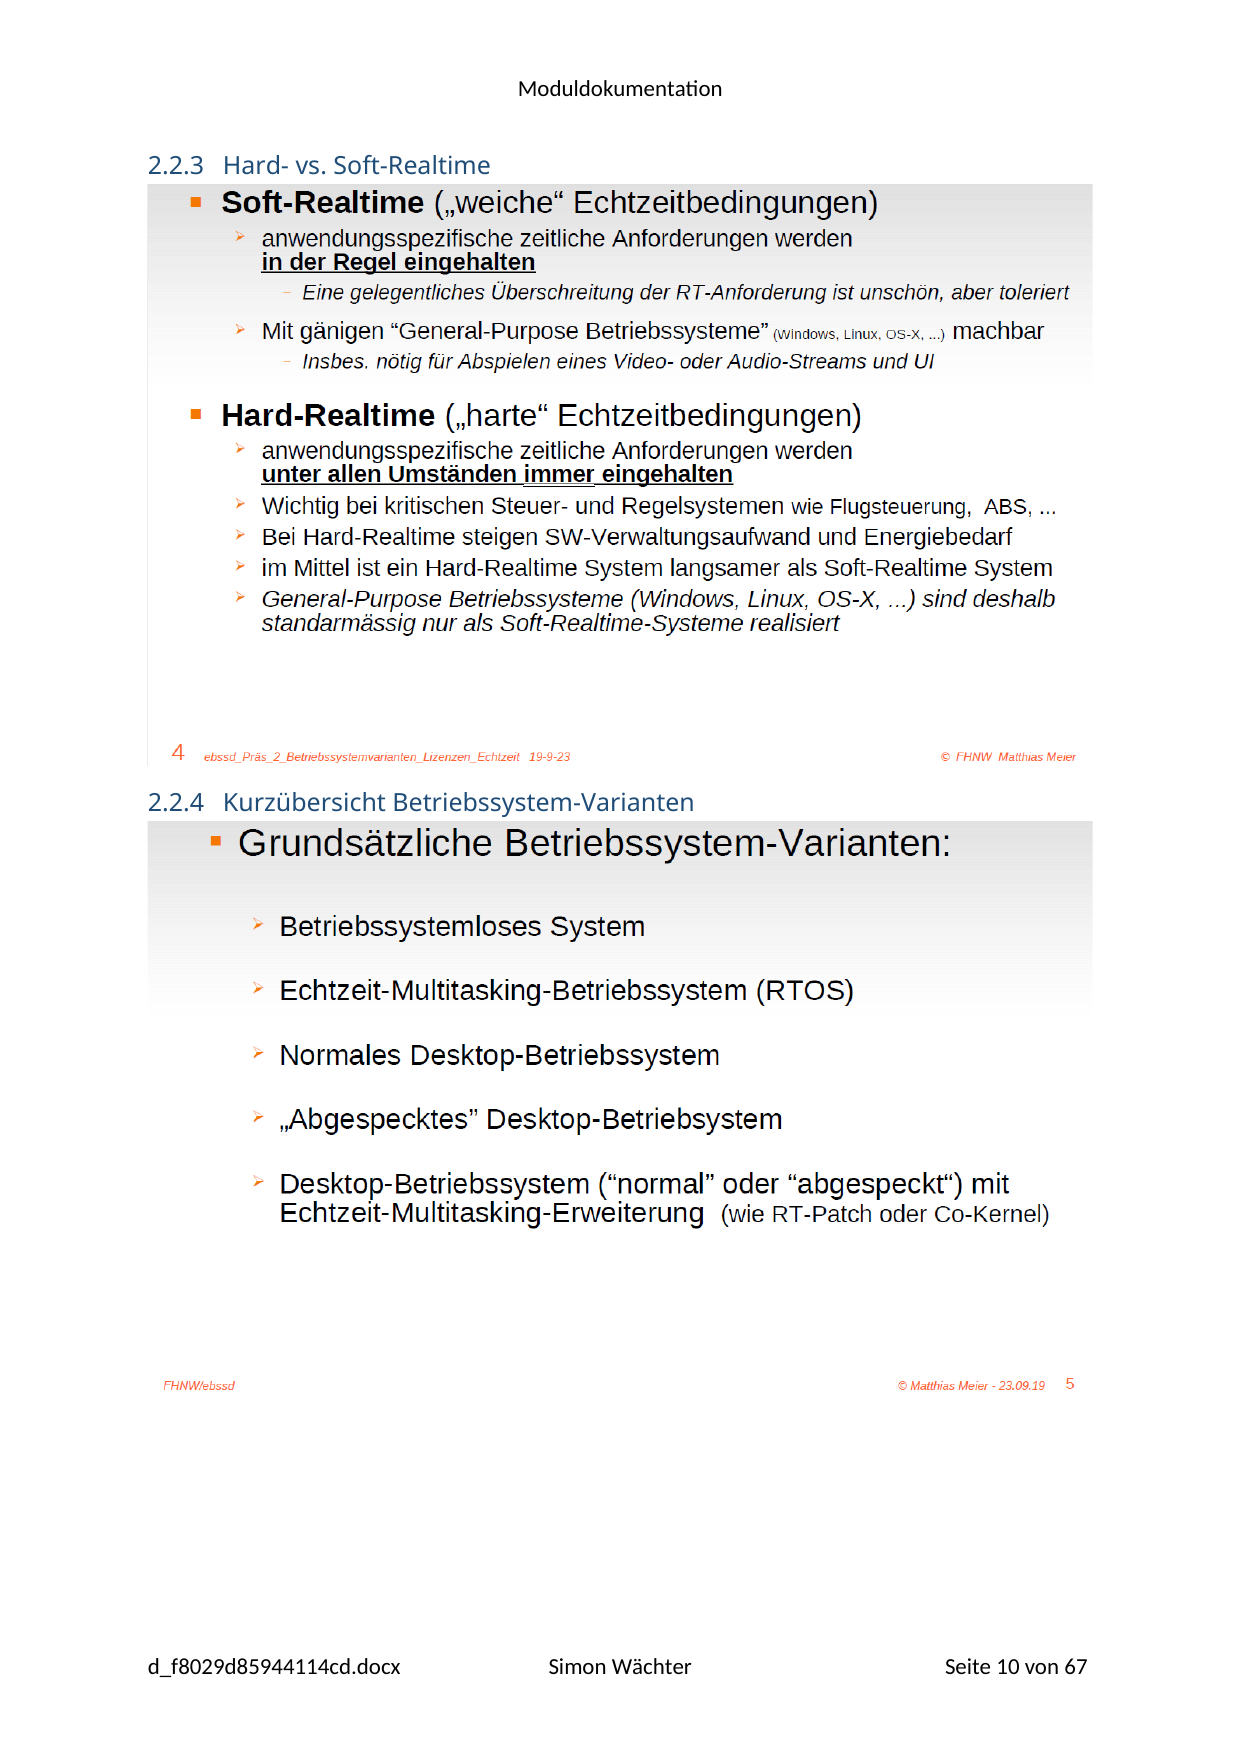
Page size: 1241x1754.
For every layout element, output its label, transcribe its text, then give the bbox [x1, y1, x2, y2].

subtitle Hard- vs. Soft-Realtime [148, 148, 1093, 182]
picture [147, 184, 1093, 766]
picture [147, 821, 1093, 1395]
subtitle Kurzübersicht Betriebssystem-Varianten [148, 785, 1093, 819]
